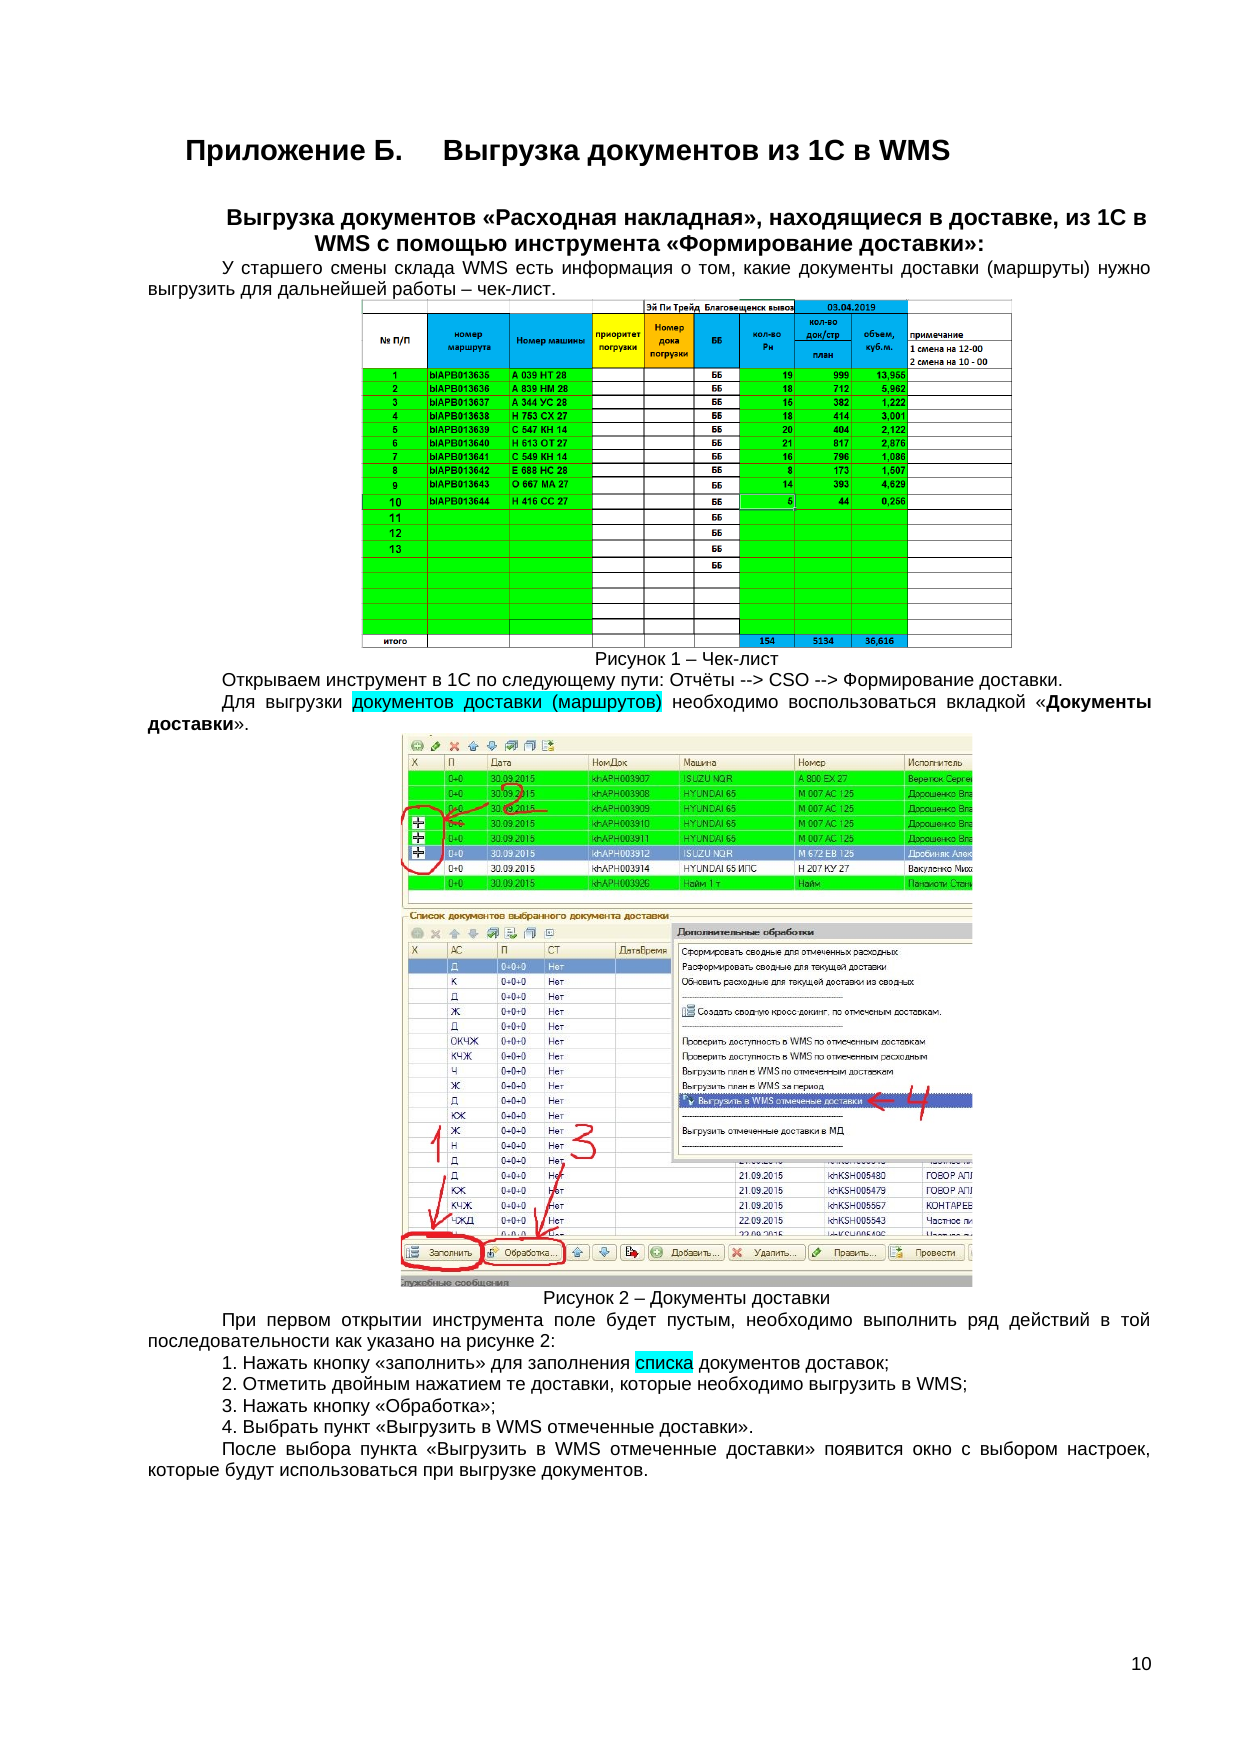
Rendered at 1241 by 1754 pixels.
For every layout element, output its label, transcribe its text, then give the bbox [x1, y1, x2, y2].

text Открываем инструмент в 1С по следующему пути: Отчёты --> CSO --> Формирование доставки. [148, 669, 1152, 691]
text Рисунок 1 – Чек-лист [148, 648, 1152, 669]
text При первом открытии инструмента поле будет пустым, необходимо выполнить ряд действий в той последовательности как указано на рисунке 2: [148, 1308, 1152, 1351]
text 4. Выбрать пункт «Выгрузить в WMS отмеченные доставки». [148, 1416, 1152, 1438]
picture [400, 733, 973, 1287]
text Для выгрузки документов доставки (маршрутов) необходимо воспользоваться вкладкой «Документы доставки». [148, 691, 1152, 734]
text 2. Отметить двойным нажатием те доставки, которые необходимо выгрузить в WMS; [148, 1373, 1152, 1394]
text У старшего смены склада WMS есть информация о том, какие документы доставки (маршруты) нужно выгрузить для дальнейшей работы – чек-лист. [148, 257, 1152, 300]
text 1. Нажать кнопку «заполнить» для заполнения списка документов доставок; [148, 1351, 635, 1373]
text После выбора пункта «Выгрузить в WMS отмеченные доставки» появится окно с выбором настроек, которые будут использоваться при выгрузке документов. [148, 1438, 1152, 1481]
text Выгрузка документов «Расходная накладная», находящиеся в доставке, из 1С в WMS с помощью инструмента «Формирование доставки»: [148, 204, 1152, 257]
text 3. Нажать кнопку «Обработка»; [148, 1394, 1152, 1416]
text 1. Нажать кнопку «заполнить» для заполнения списка документов доставок; [693, 1351, 1152, 1373]
list Выгрузка документов из 1С в WMS [185, 133, 1152, 166]
text Рисунок 2 – Документы доставки [148, 1287, 1152, 1308]
picture [361, 299, 1013, 648]
